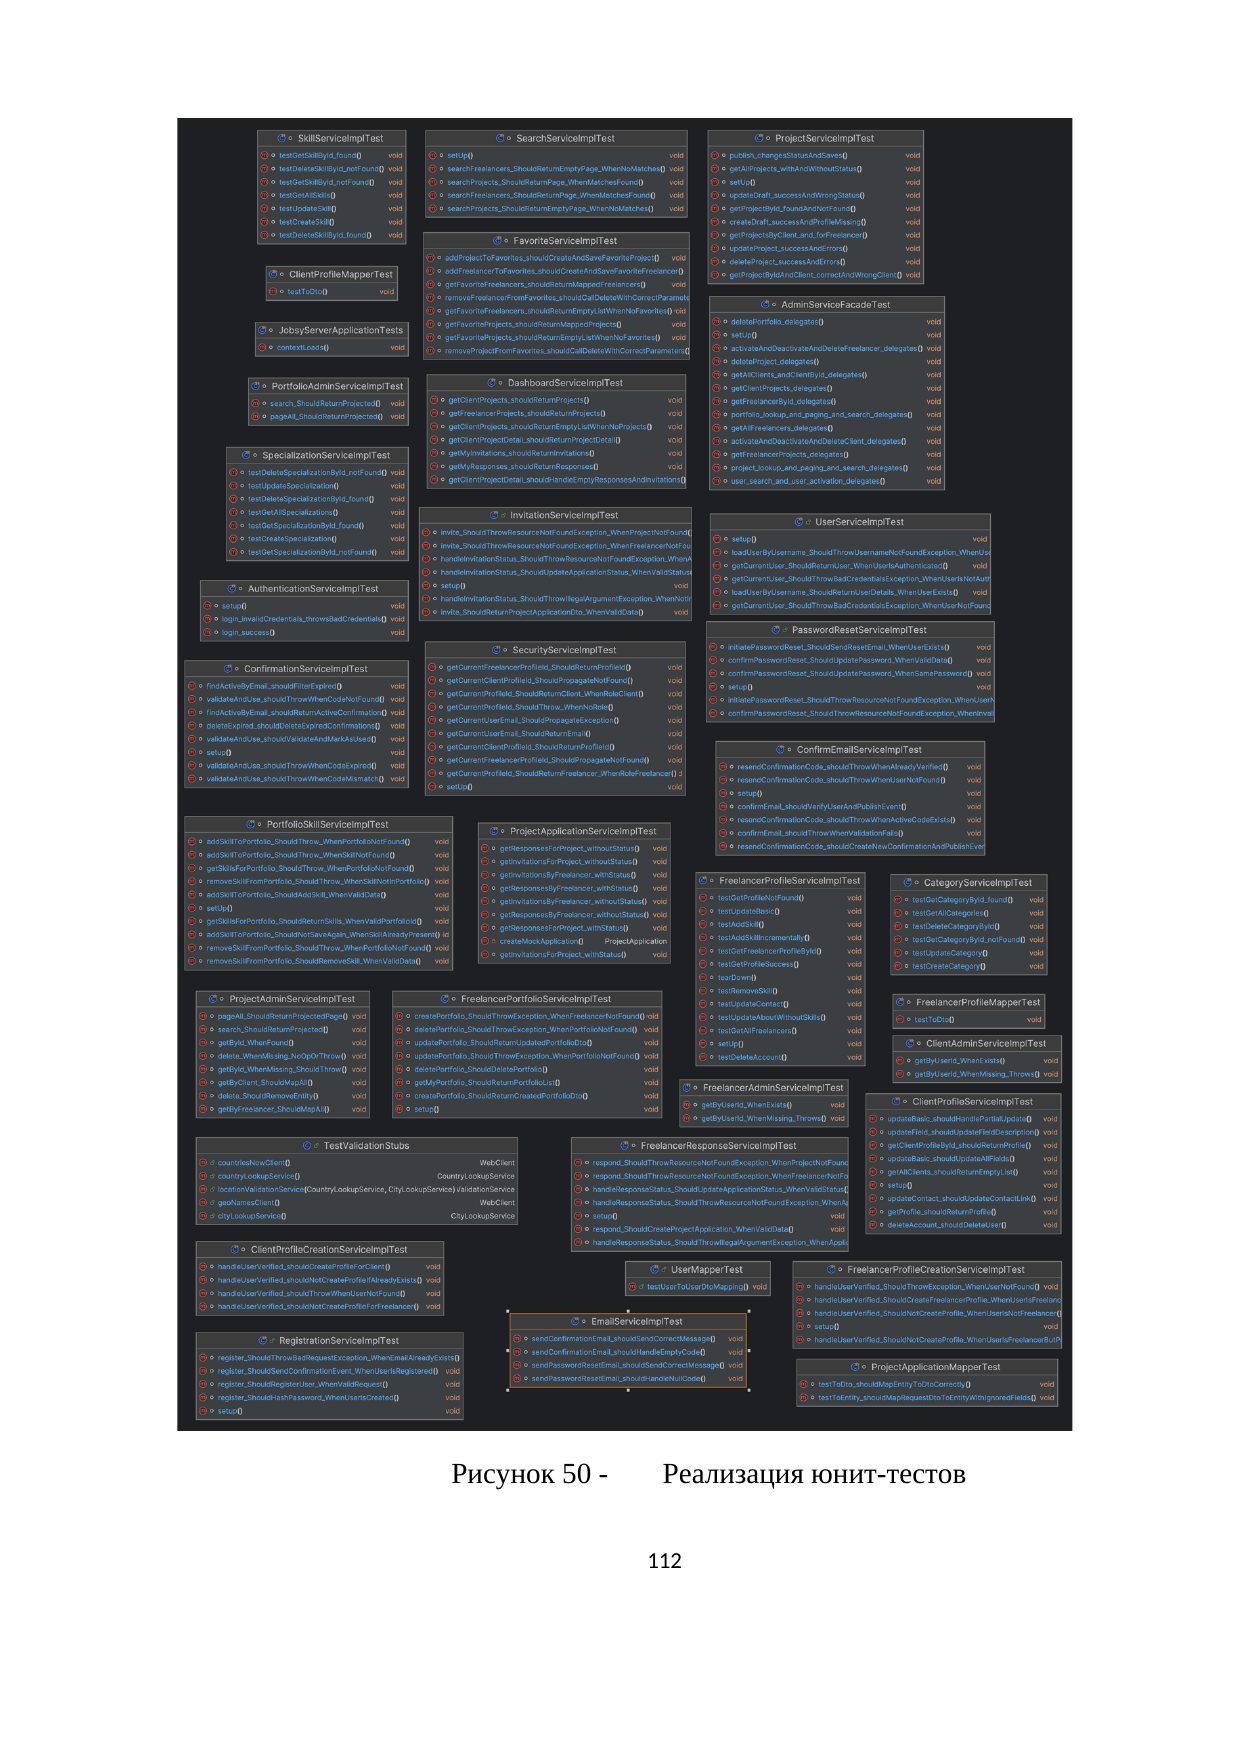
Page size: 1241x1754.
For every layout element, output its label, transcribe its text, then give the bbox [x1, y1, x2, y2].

picture [177, 118, 1073, 1431]
text Реализация юнит-тестов [266, 1456, 1152, 1489]
